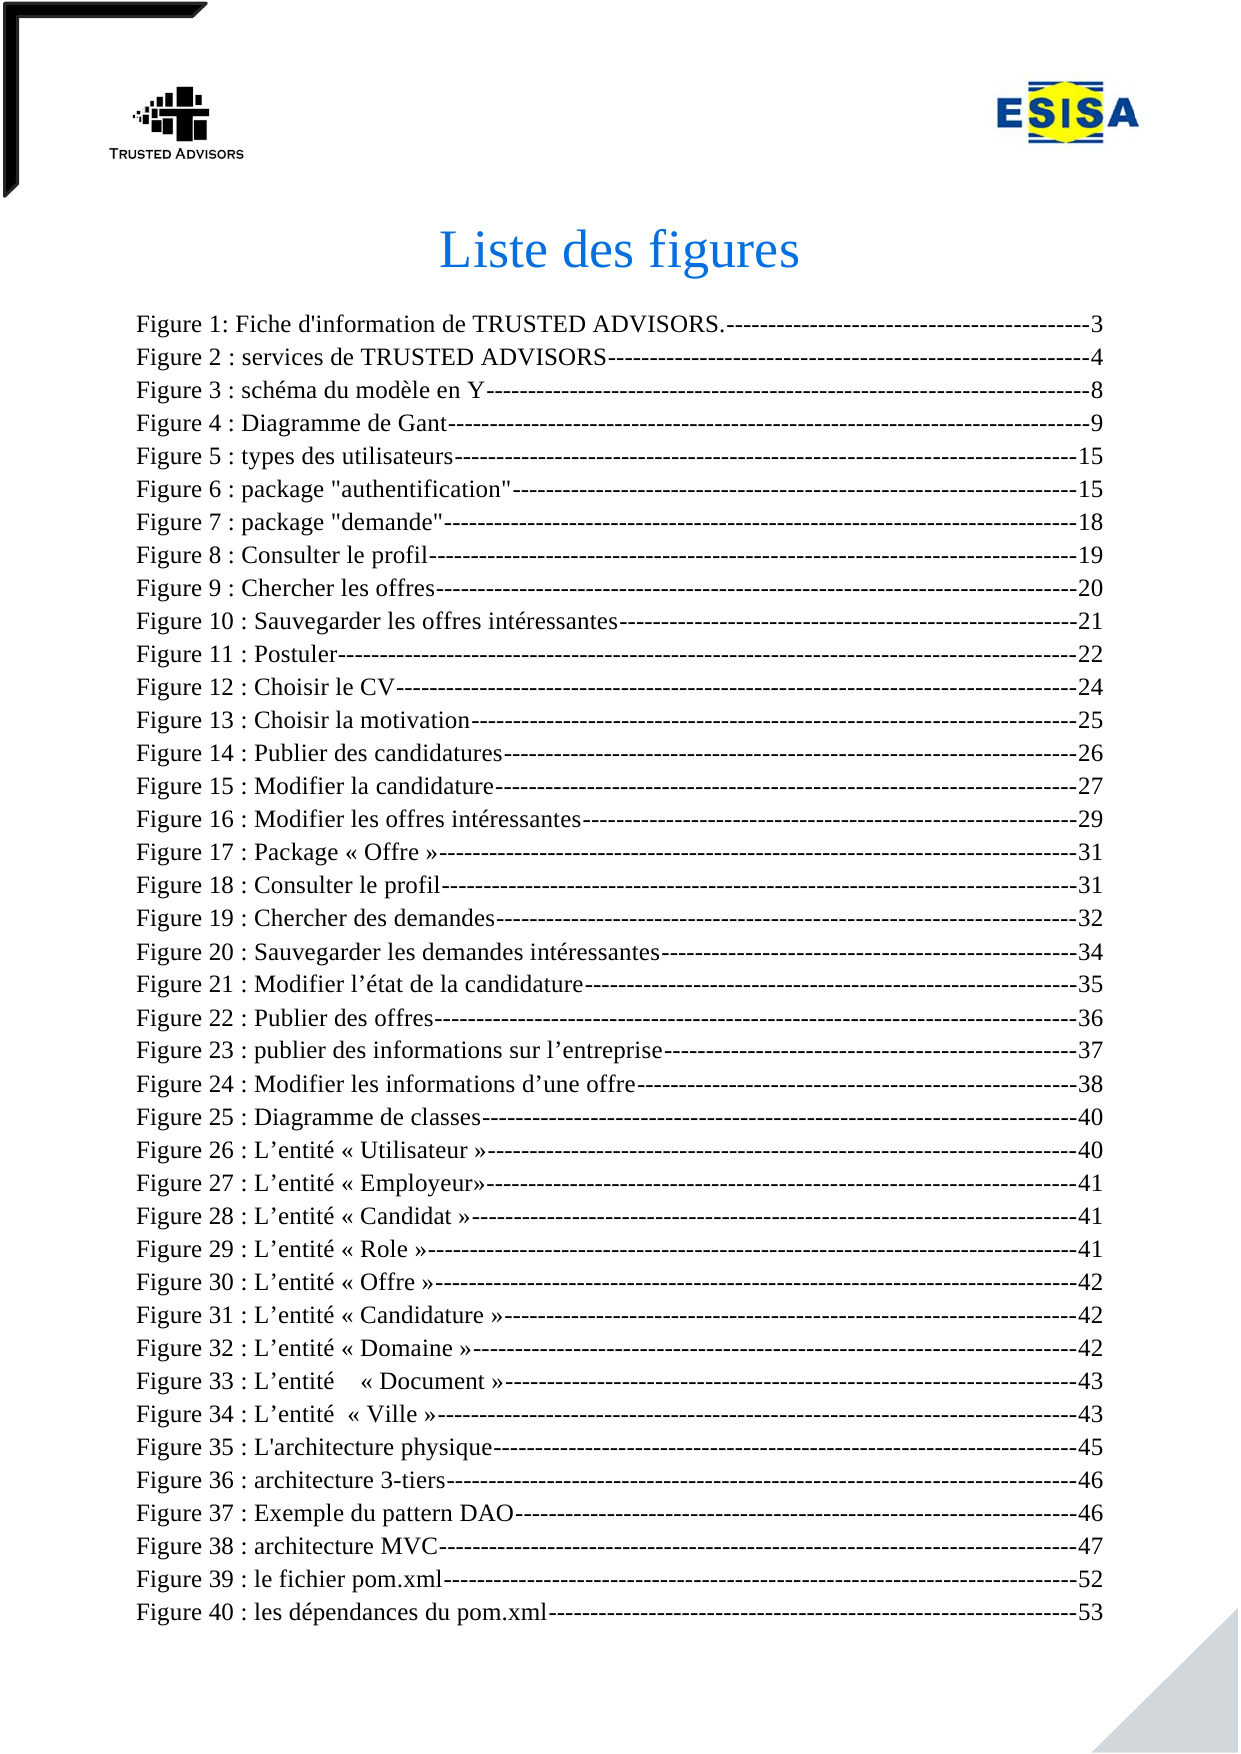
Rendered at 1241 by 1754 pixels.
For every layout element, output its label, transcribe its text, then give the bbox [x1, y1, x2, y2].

text Figure 40 : les dépendances du pom.xml 53 [136, 1597, 1104, 1626]
text Figure 21 : Modifier l’état de la candidature 35 [136, 969, 1104, 998]
text Figure 11 : Postuler 22 [136, 639, 1104, 668]
text Figure 39 : le fichier pom.xml 52 [136, 1564, 1104, 1593]
text Figure 16 : Modifier les offres intéressantes 29 [136, 804, 1104, 833]
text Figure 23 : publier des informations sur l’entreprise 37 [136, 1036, 1104, 1064]
text Figure 29 : L’entité « Role » 41 [136, 1234, 1104, 1262]
text Figure 30 : L’entité « Offre » 42 [136, 1267, 1104, 1296]
text Figure 22 : Publier des offres 36 [136, 1003, 1104, 1031]
text Figure 2 : services de TRUSTED ADVISORS 4 [136, 342, 1104, 371]
text Figure 38 : architecture MVC 47 [136, 1531, 1104, 1560]
text Liste des figures [136, 217, 1104, 279]
text Figure 12 : Choisir le CV 24 [136, 672, 1104, 701]
text Figure 26 : L’entité « Utilisateur » 40 [136, 1135, 1104, 1163]
text Figure 7 : package "demande" 18 [136, 507, 1104, 536]
text Figure 36 : architecture 3-tiers 46 [136, 1465, 1104, 1494]
text Figure 33 : L’entité « Document » 43 [136, 1366, 1104, 1394]
picture [985, 73, 1149, 151]
text Figure 9 : Chercher les offres 20 [136, 573, 1104, 602]
text Figure 13 : Choisir la motivation 25 [136, 705, 1104, 734]
text Figure 20 : Sauvegarder les demandes intéressantes 34 [136, 937, 1104, 965]
text Figure 31 : L’entité « Candidature » 42 [136, 1300, 1104, 1328]
text Figure 28 : L’entité « Candidat » 41 [136, 1201, 1104, 1229]
text Figure 8 : Consulter le profil 19 [136, 540, 1104, 569]
text Figure 3 : schéma du modèle en Y 8 [136, 375, 1104, 404]
text Figure 1: Fiche d'information de TRUSTED ADVISORS. 3 [136, 309, 1104, 338]
text Figure 10 : Sauvegarder les offres intéressantes 21 [136, 606, 1104, 635]
text Figure 25 : Diagramme de classes 40 [136, 1102, 1104, 1130]
picture [95, 73, 258, 163]
text Figure 18 : Consulter le profil 31 [136, 871, 1104, 899]
text Figure 14 : Publier des candidatures 26 [136, 738, 1104, 767]
text Figure 4 : Diagramme de Gant 9 [136, 408, 1104, 437]
text Figure 15 : Modifier la candidature 27 [136, 771, 1104, 800]
text Figure 24 : Modifier les informations d’une offre 38 [136, 1069, 1104, 1097]
text Figure 34 : L’entité « Ville » 43 [136, 1399, 1104, 1428]
text Figure 5 : types des utilisateurs 15 [136, 441, 1104, 470]
text Figure 35 : L'architecture physique 45 [136, 1432, 1104, 1461]
text Figure 17 : Package « Offre » 31 [136, 837, 1104, 866]
text Figure 19 : Chercher des demandes 32 [136, 903, 1104, 932]
text Figure 32 : L’entité « Domaine » 42 [136, 1333, 1104, 1362]
text Figure 37 : Exemple du pattern DAO 46 [136, 1498, 1104, 1527]
text Figure 6 : package "authentification" 15 [136, 474, 1104, 503]
text Figure 27 : L’entité « Employeur» 41 [136, 1168, 1104, 1196]
